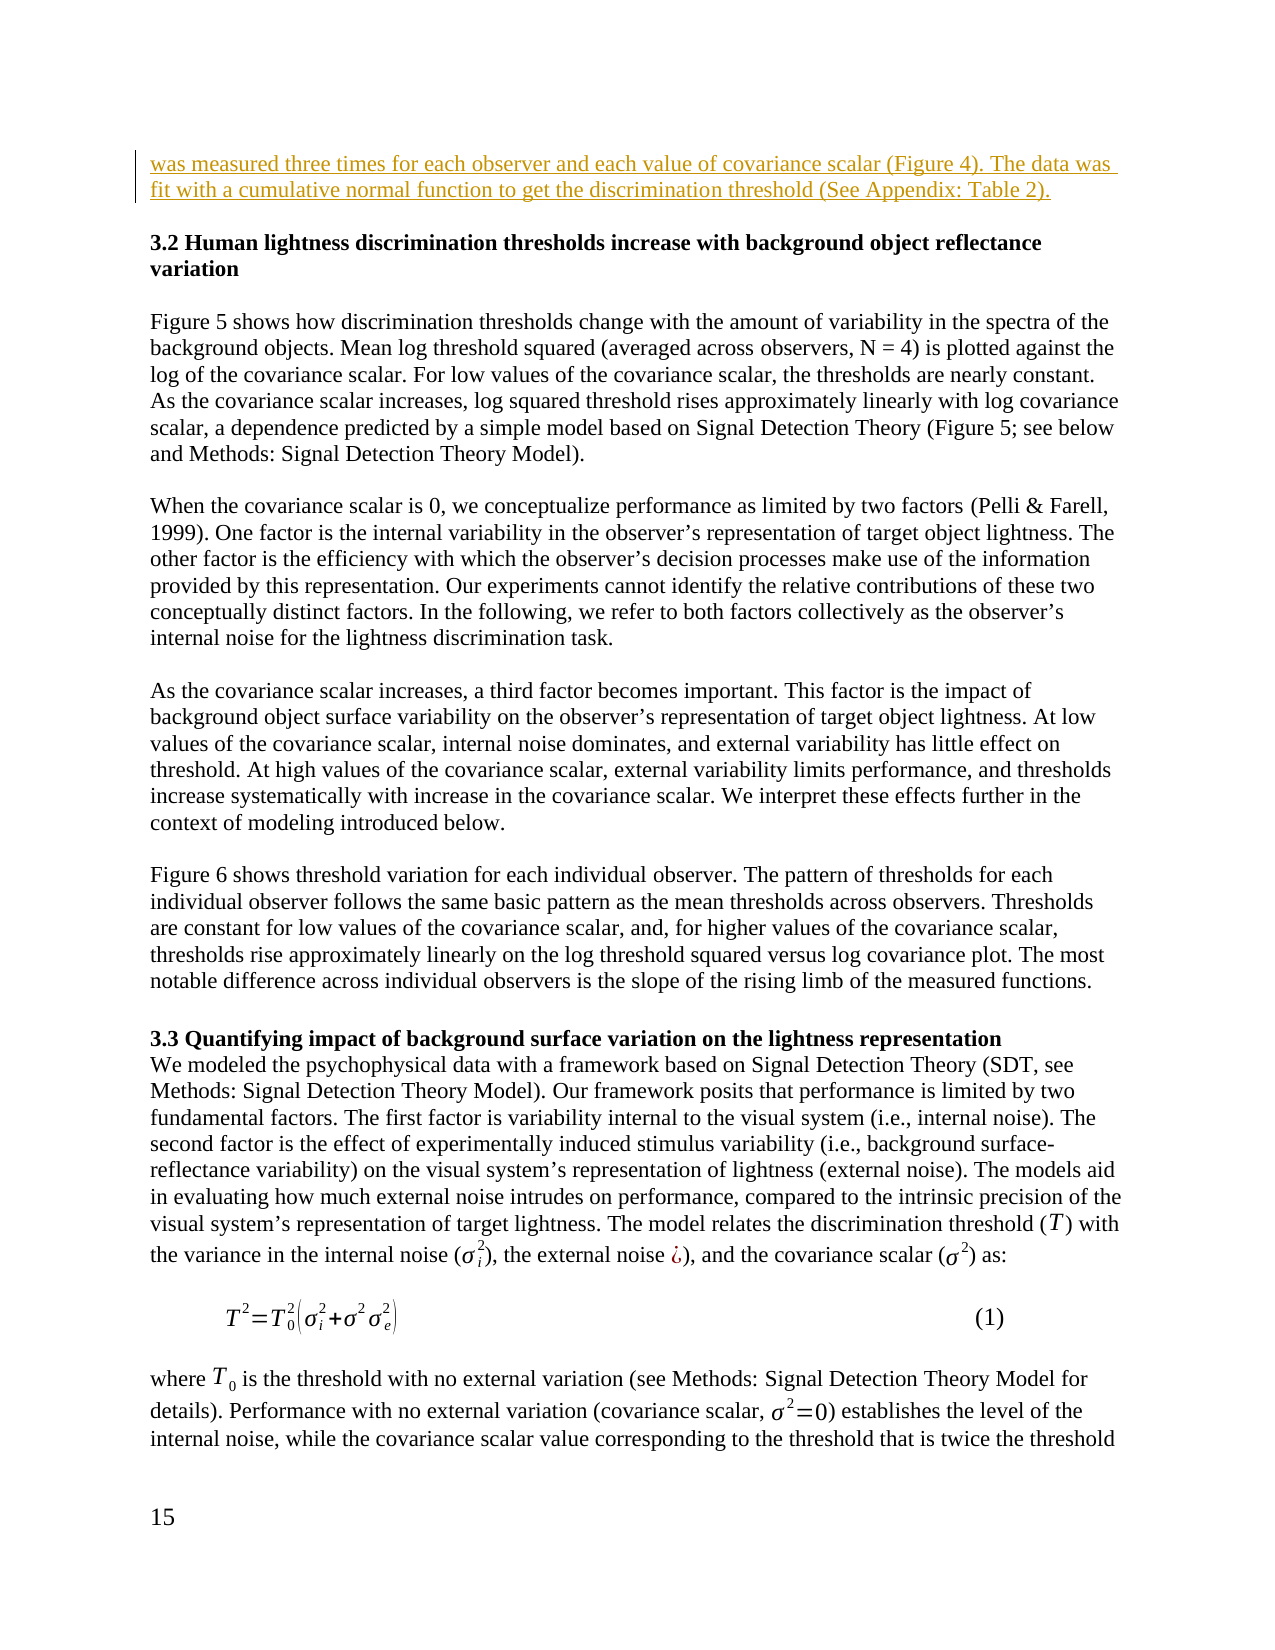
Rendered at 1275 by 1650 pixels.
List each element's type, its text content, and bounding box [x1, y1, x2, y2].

text When the covariance scalar is 0, we conceptualize performance as limited by two factors (Pelli & Farell, 1999). One factor is the internal variability in the observer’s representation of target object lightness. The other factor is the efficiency with which the observer’s decision processes make use of the information provided by this representation. Our experiments cannot identify the relative contributions of these two conceptually distinct factors. In the following, we refer to both factors collectively as the observer’s internal noise for the lightness discrimination task. [150, 493, 1125, 651]
text (1) [150, 1298, 1125, 1337]
text Figure 6 shows threshold variation for each individual observer. The pattern of thresholds for each individual observer follows the same basic pattern as the mean thresholds across observers. Thresholds are constant for low values of the covariance scalar, and, for higher values of the covariance scalar, thresholds rise approximately linearly on the log threshold squared versus log covariance plot. The most notable difference across individual observers is the slope of the rising limb of the measured functions. [150, 862, 1125, 993]
text 3.2 Human lightness discrimination thresholds increase with background object reflectance variation [150, 229, 1125, 282]
text 3.3 Quantifying impact of background surface variation on the lightness representation [150, 1024, 1125, 1051]
text We modeled the psychophysical data with a framework based on Signal Detection Theory (SDT, see Methods: Signal Detection Theory Model). Our framework posits that performance is limited by two fundamental factors. The first factor is variability internal to the visual system (i.e., internal noise). The second factor is the effect of experimentally induced stimulus variability (i.e., background surface-reflectance variability) on the visual system’s representation of lightness (external noise). The models aid in evaluating how much external noise intrudes on performance, compared to the intrinsic precision of the visual system’s representation of target lightness. The model relates the discrimination threshold () with the variance in the internal noise (), the external noise ), and the covariance scalar () as: [150, 1051, 1125, 1272]
text As the covariance scalar increases, a third factor becomes important. This factor is the impact of background object surface variability on the observer’s representation of target object lightness. At low values of the covariance scalar, internal noise dominates, and external variability has little effect on threshold. At high values of the covariance scalar, external variability limits performance, and thresholds increase systematically with increase in the covariance scalar. We interpret these effects further in the context of modeling introduced below. [150, 677, 1125, 835]
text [150, 1363, 1125, 1452]
text Figure 5 shows how discrimination thresholds change with the amount of variability in the spectra of the background objects. Mean log threshold squared (averaged across observers, N = 4) is plotted against the log of the covariance scalar. For low values of the covariance scalar, the thresholds are nearly constant. As the covariance scalar increases, log squared threshold rises approximately linearly with log covariance scalar, a dependence predicted by a simple model based on Signal Detection Theory (Figure 5; see below and Methods: Signal Detection Theory Model). [150, 308, 1125, 466]
